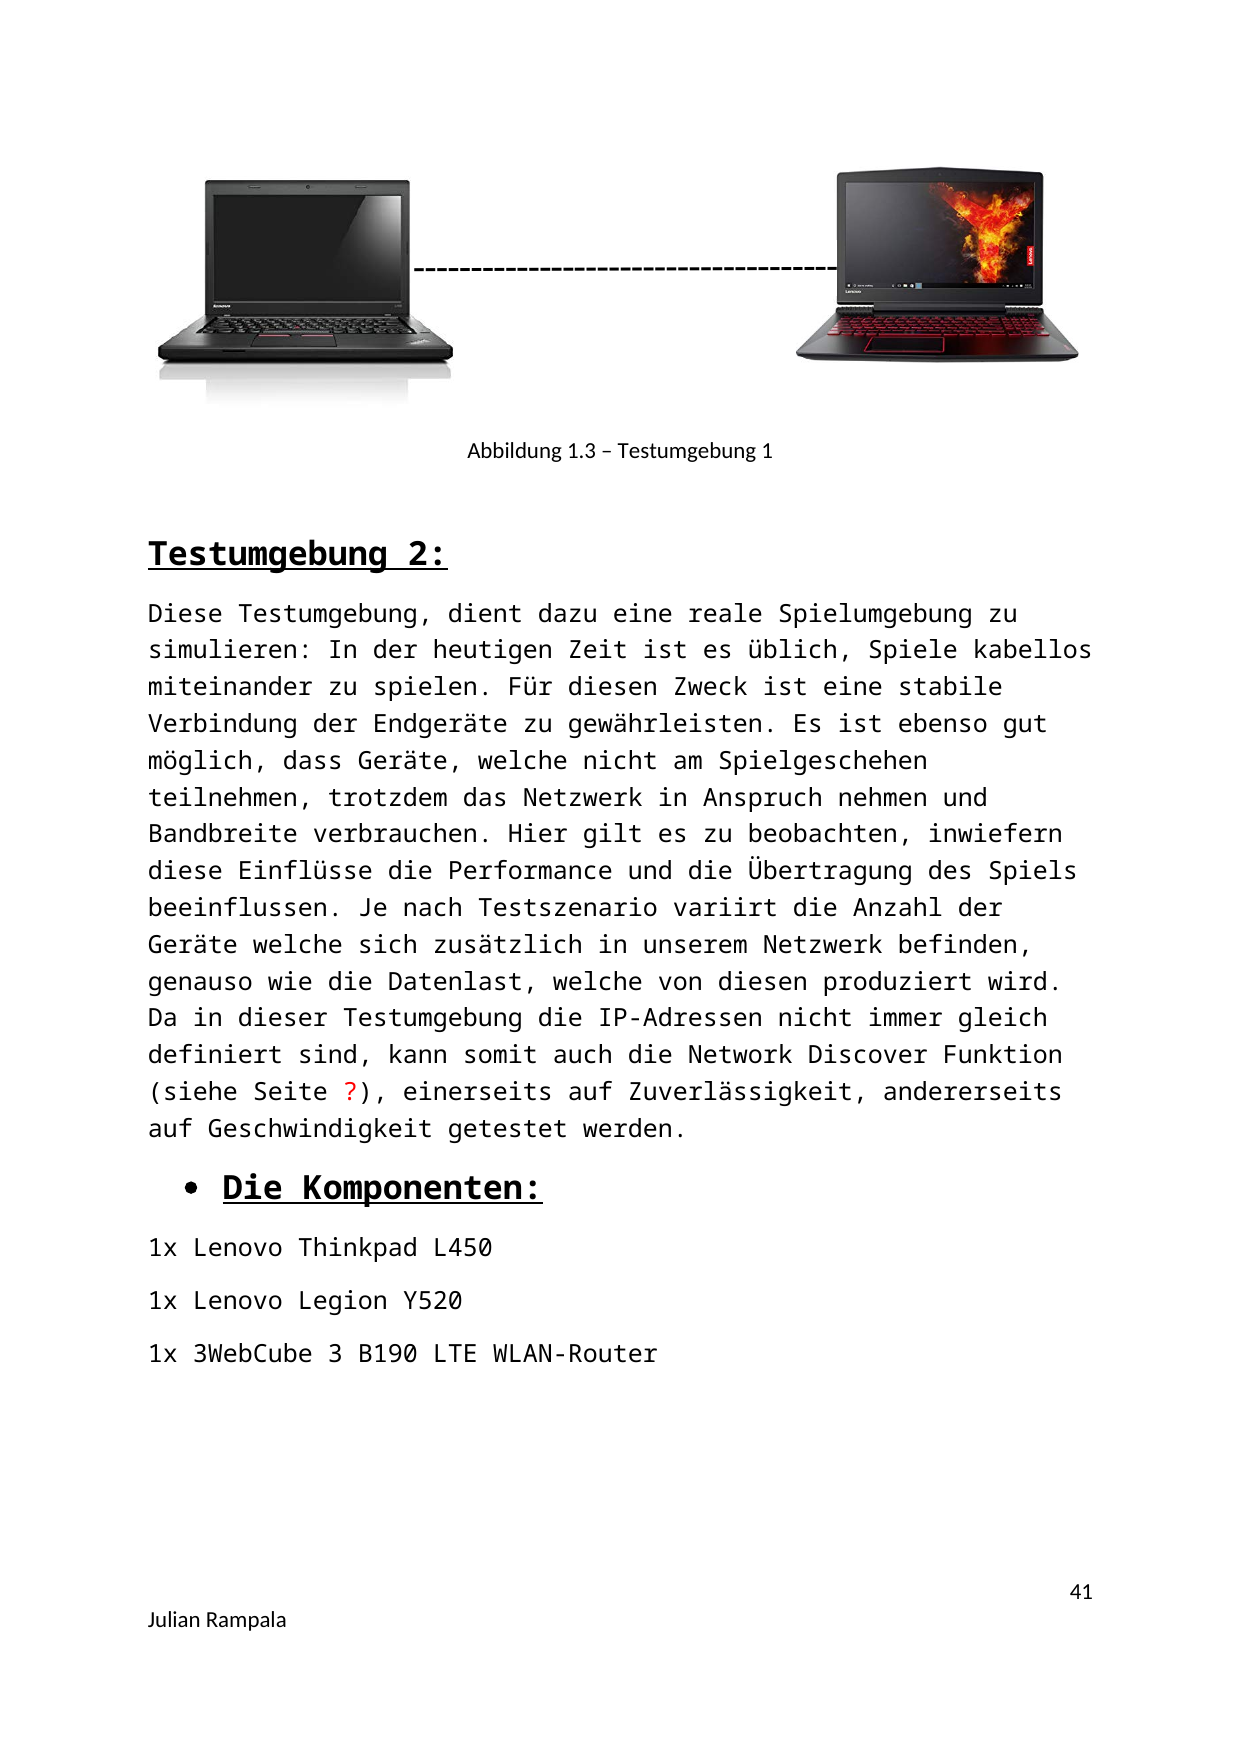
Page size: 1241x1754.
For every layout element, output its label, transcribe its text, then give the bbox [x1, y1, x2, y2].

text 1x Lenovo Legion Y520 [148, 1283, 1093, 1317]
text 1x Lenovo Thinkpad L450 [148, 1229, 1093, 1263]
text Testumgebung 2: [148, 530, 1093, 575]
text 1x 3WebCube 3 B190 LTE WLAN-Router [148, 1336, 1093, 1370]
text Abbildung 1.3 – Testumgebung 1 [148, 436, 1093, 464]
text Diese Testumgebung, dient dazu eine reale Spielumgebung zu simulieren: In der heutigen Zeit ist es üblich, Spiele kabellos miteinander zu spielen. Für diesen Zweck ist eine stabile Verbindung der Endgeräte zu gewährleisten. Es ist ebenso gut möglich, dass Geräte, welche nicht am Spielgeschehen teilnehmen, trotzdem das Netzwerk in Anspruch nehmen und Bandbreite verbrauchen. Hier gilt es zu beobachten, inwiefern diese Einflüsse die Performance und die Übertragung des Spiels beeinflussen. Je nach Testszenario variirt die Anzahl der Geräte welche sich zusätzlich in unserem Netzwerk befinden, genauso wie die Datenlast, welche von diesen produziert wird. Da in dieser Testumgebung die IP-Adressen nicht immer gleich definiert sind, kann somit auch die Network Discover Funktion (siehe Seite ?), einerseits auf Zuverlässigkeit, andererseits auf Geschwindigkeit getestet werden. [148, 595, 1093, 1144]
picture [147, 147, 1079, 417]
list Die Komponenten: [185, 1164, 1093, 1209]
